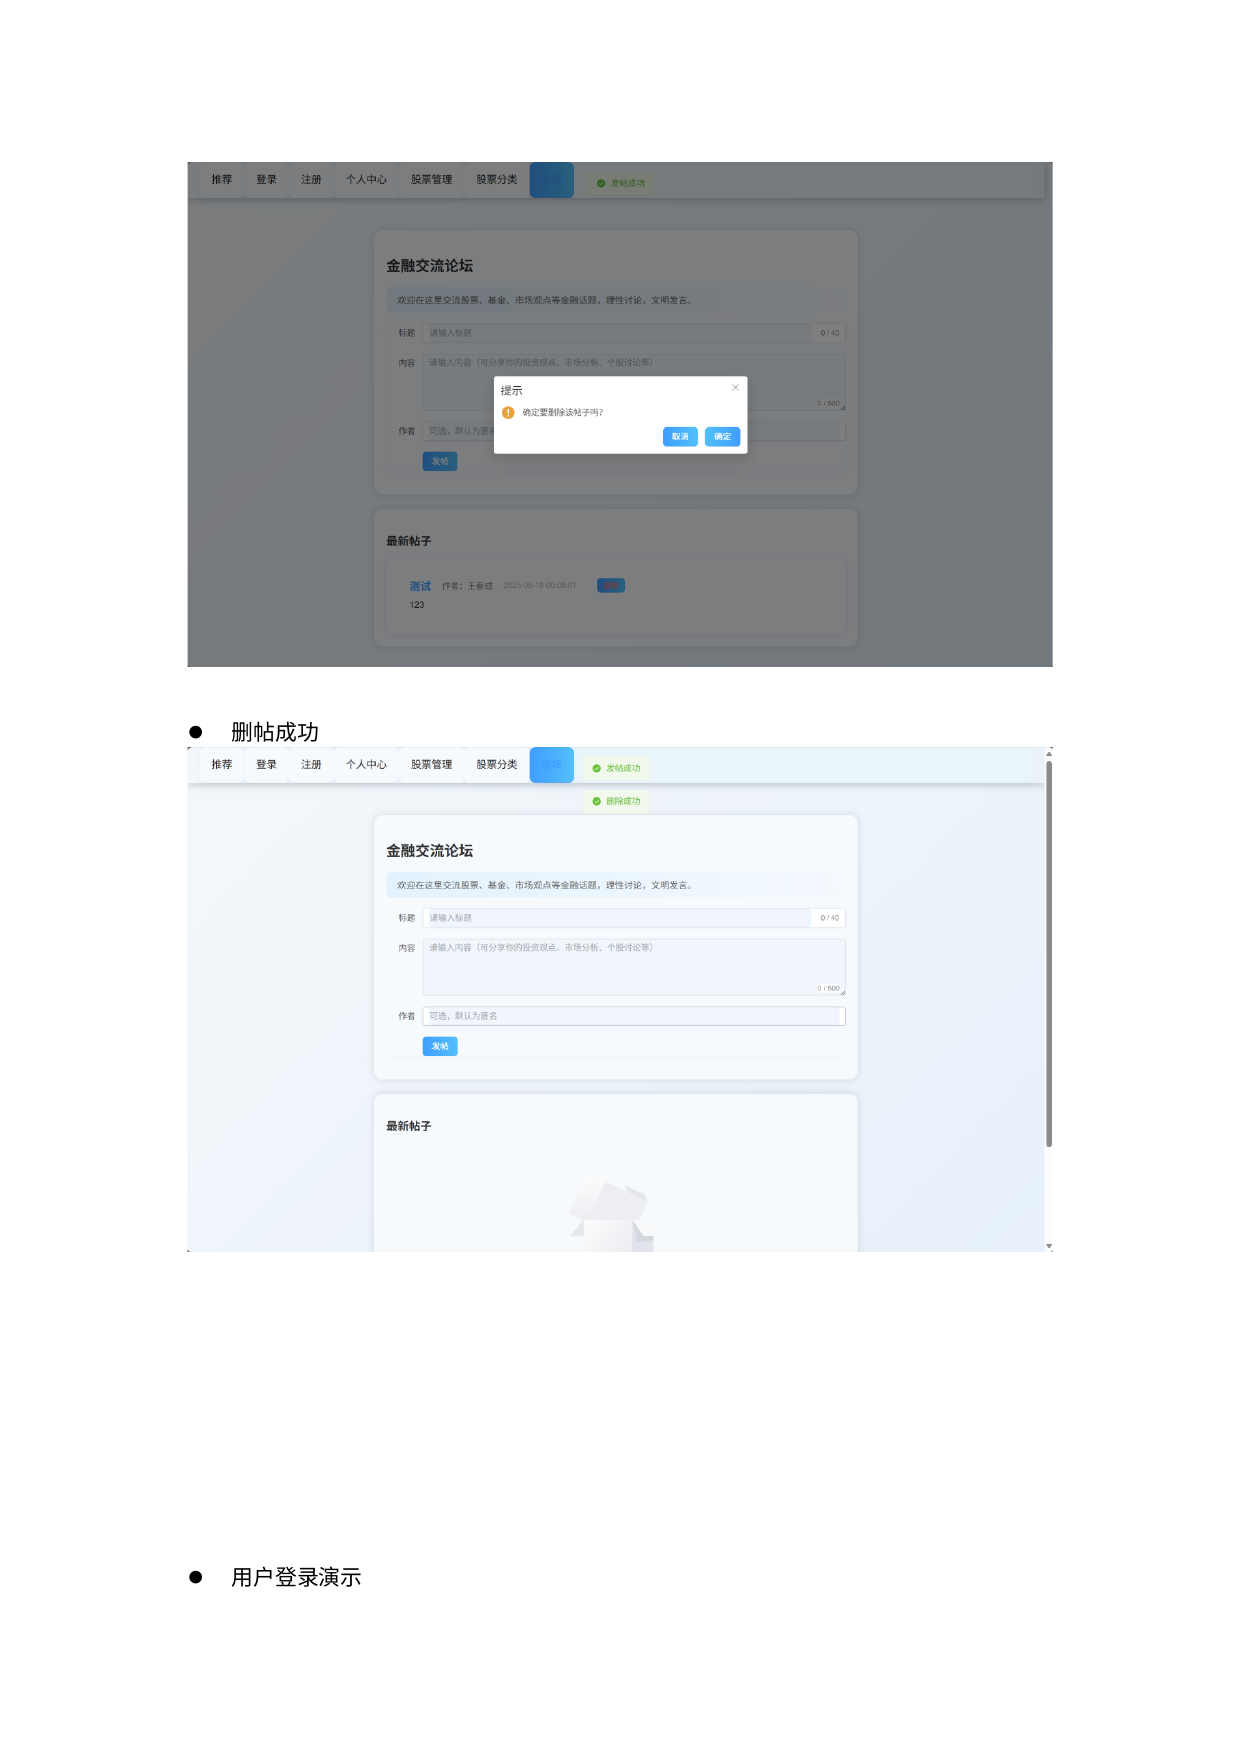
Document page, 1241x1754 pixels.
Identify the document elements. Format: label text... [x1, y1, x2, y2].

picture [187, 747, 1053, 1252]
list 删帖成功 [187, 714, 1053, 747]
picture [187, 162, 1053, 667]
list 用户登录演示 [187, 1559, 1053, 1592]
